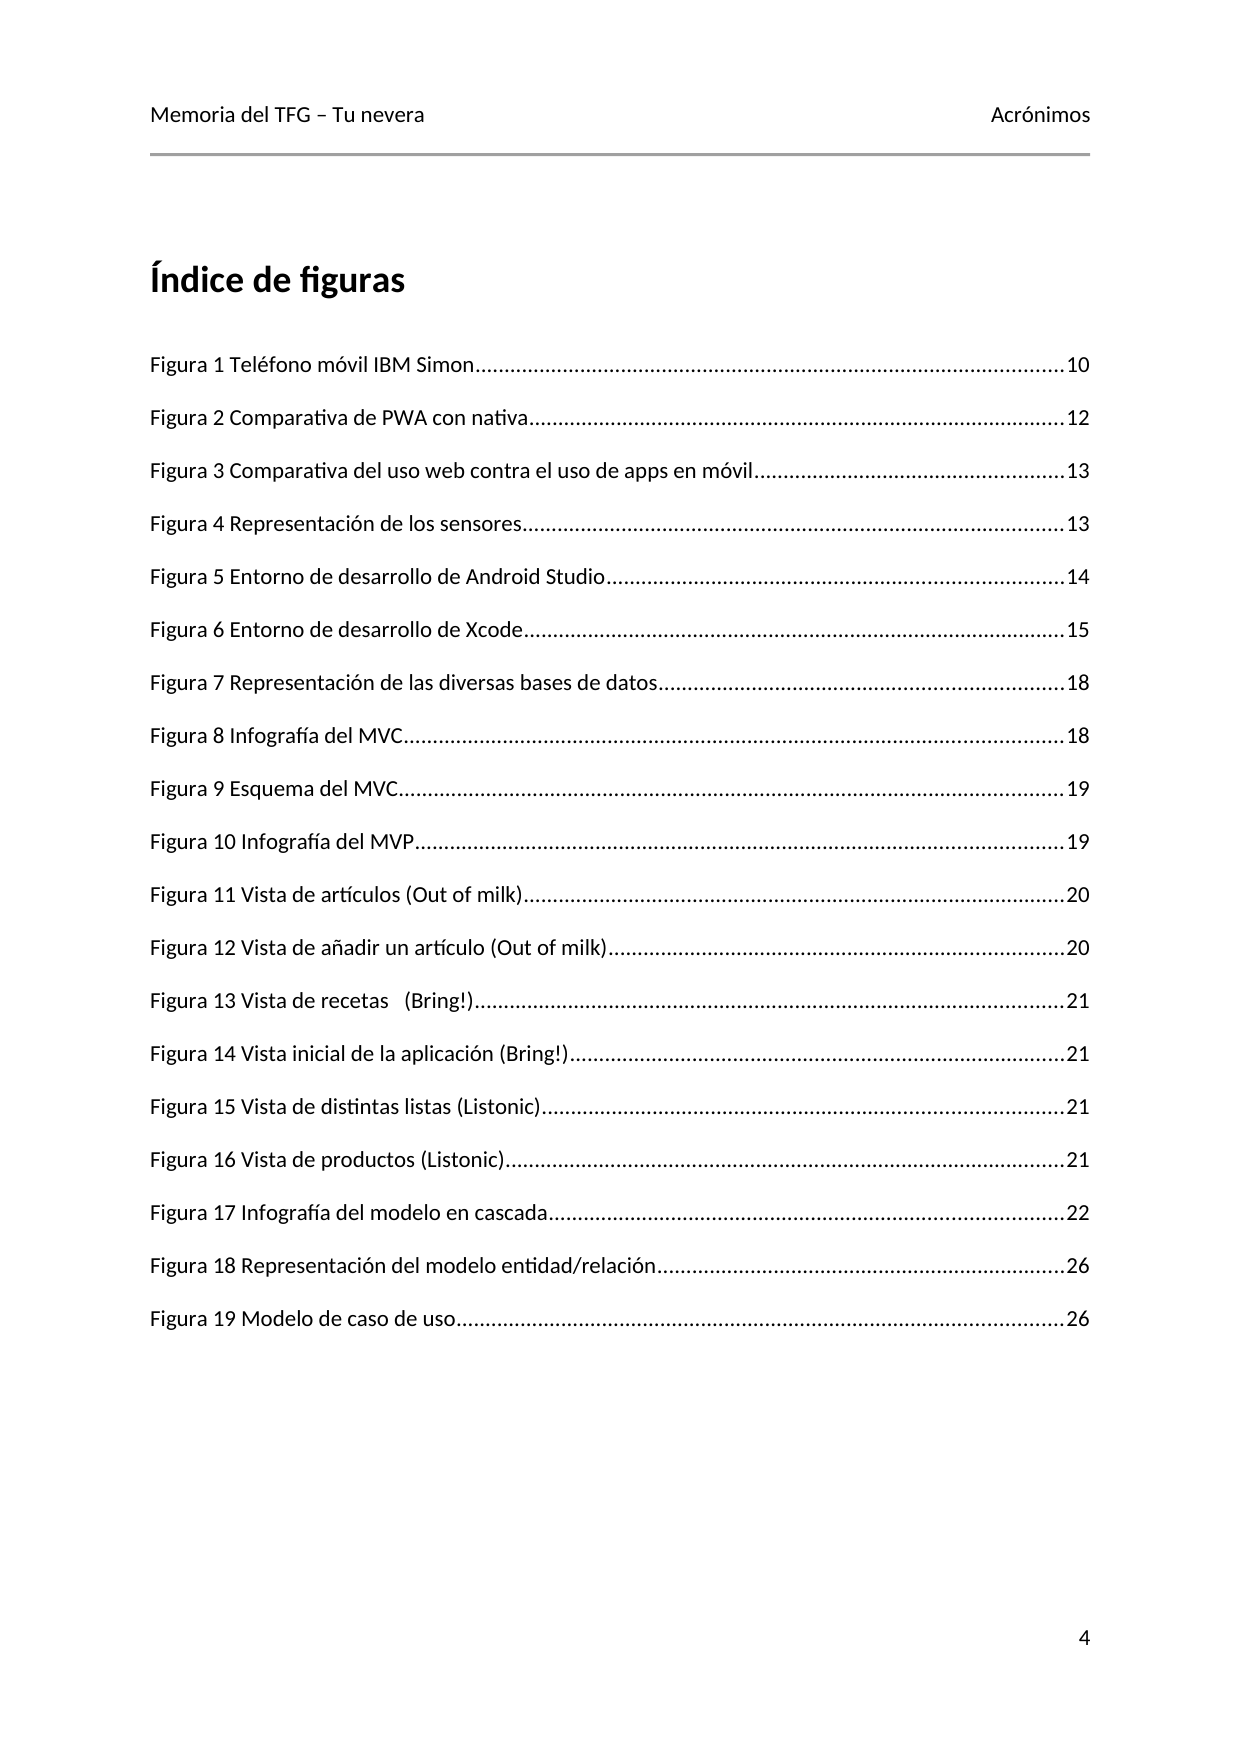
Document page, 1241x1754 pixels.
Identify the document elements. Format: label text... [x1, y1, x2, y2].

text Figura 18 Representación del modelo entidad/relación 26 [150, 1251, 1090, 1279]
text Figura 7 Representación de las diversas bases de datos 18 [150, 668, 1090, 696]
text Figura 6 Entorno de desarrollo de Xcode 15 [150, 615, 1090, 643]
text Figura 16 Vista de productos (Listonic) 21 [150, 1145, 1090, 1173]
text Figura 5 Entorno de desarrollo de Android Studio 14 [150, 562, 1090, 590]
text Figura 15 Vista de distintas listas (Listonic) 21 [150, 1092, 1090, 1120]
text Figura 10 Infografía del MVP 19 [150, 827, 1090, 855]
text Figura 9 Esquema del MVC 19 [150, 774, 1090, 802]
text Figura 17 Infografía del modelo en cascada 22 [150, 1198, 1090, 1226]
text Figura 2 Comparativa de PWA con nativa 12 [150, 403, 1090, 431]
text Figura 3 Comparativa del uso web contra el uso de apps en móvil 13 [150, 456, 1090, 484]
text Figura 19 Modelo de caso de uso 26 [150, 1304, 1090, 1332]
text Figura 4 Representación de los sensores 13 [150, 509, 1090, 537]
text Figura 11 Vista de artículos (Out of milk) 20 [150, 880, 1090, 908]
text Figura 13 Vista de recetas (Bring!) 21 [150, 986, 1090, 1014]
subtitle Índice de figuras [150, 256, 1090, 302]
text Figura 12 Vista de añadir un artículo (Out of milk) 20 [150, 933, 1090, 961]
text Figura 8 Infografía del MVC 18 [150, 721, 1090, 749]
text Figura 14 Vista inicial de la aplicación (Bring!) 21 [150, 1039, 1090, 1067]
text Figura 1 Teléfono móvil IBM Simon 10 [150, 350, 1090, 378]
